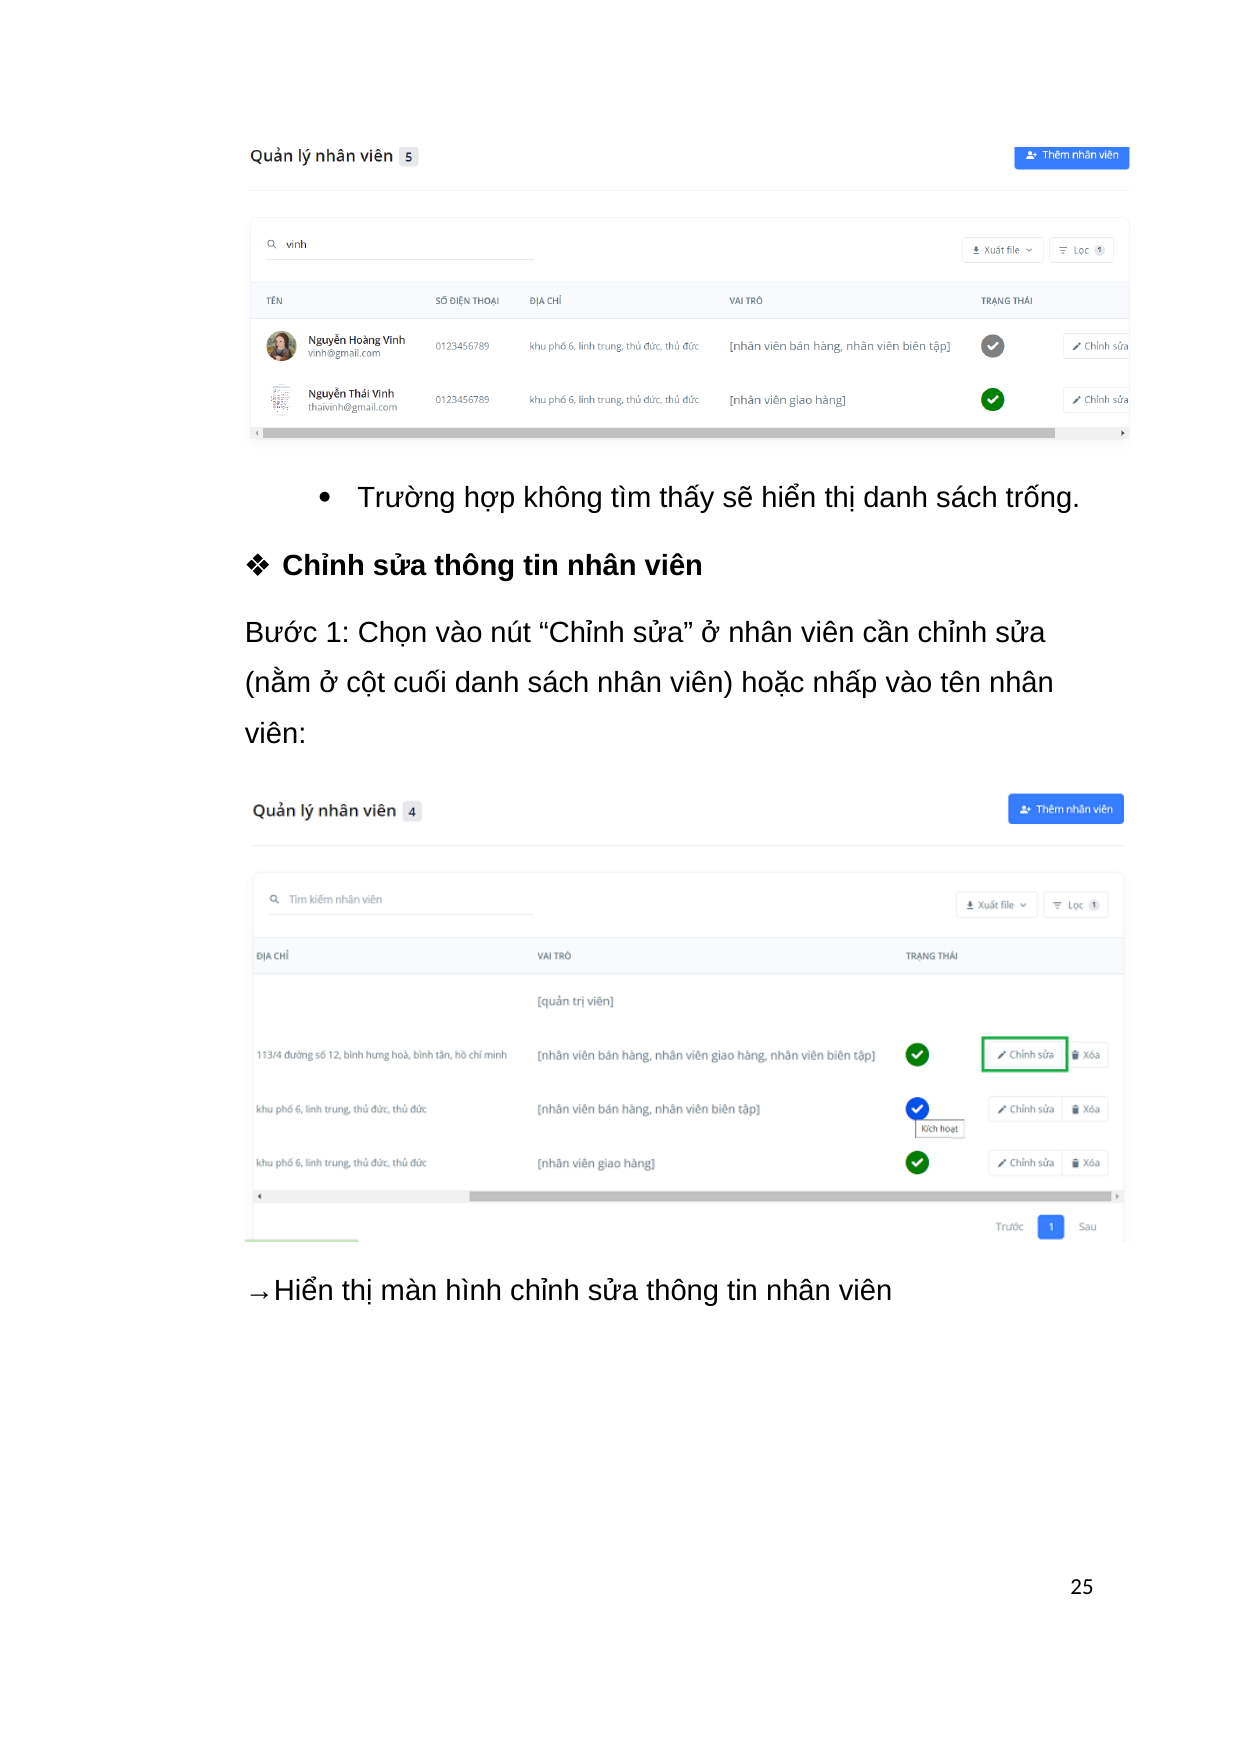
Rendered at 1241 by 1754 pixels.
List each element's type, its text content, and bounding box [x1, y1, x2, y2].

text →Hiển thị màn hình chỉnh sửa thông tin nhân viên [207, 1273, 1093, 1306]
text Bước 1: Chọn vào nút “Chỉnh sửa” ở nhân viên cần chỉnh sửa (nằm ở cột cuối danh sách nhân viên) hoặc nhấp vào tên nhân viên: [244, 615, 1093, 749]
list Chỉnh sửa thông tin nhân viên [244, 548, 1093, 581]
picture [244, 782, 1131, 1242]
picture [244, 147, 1131, 450]
list Trường hợp không tìm thấy sẽ hiển thị danh sách trống. [319, 480, 1093, 514]
